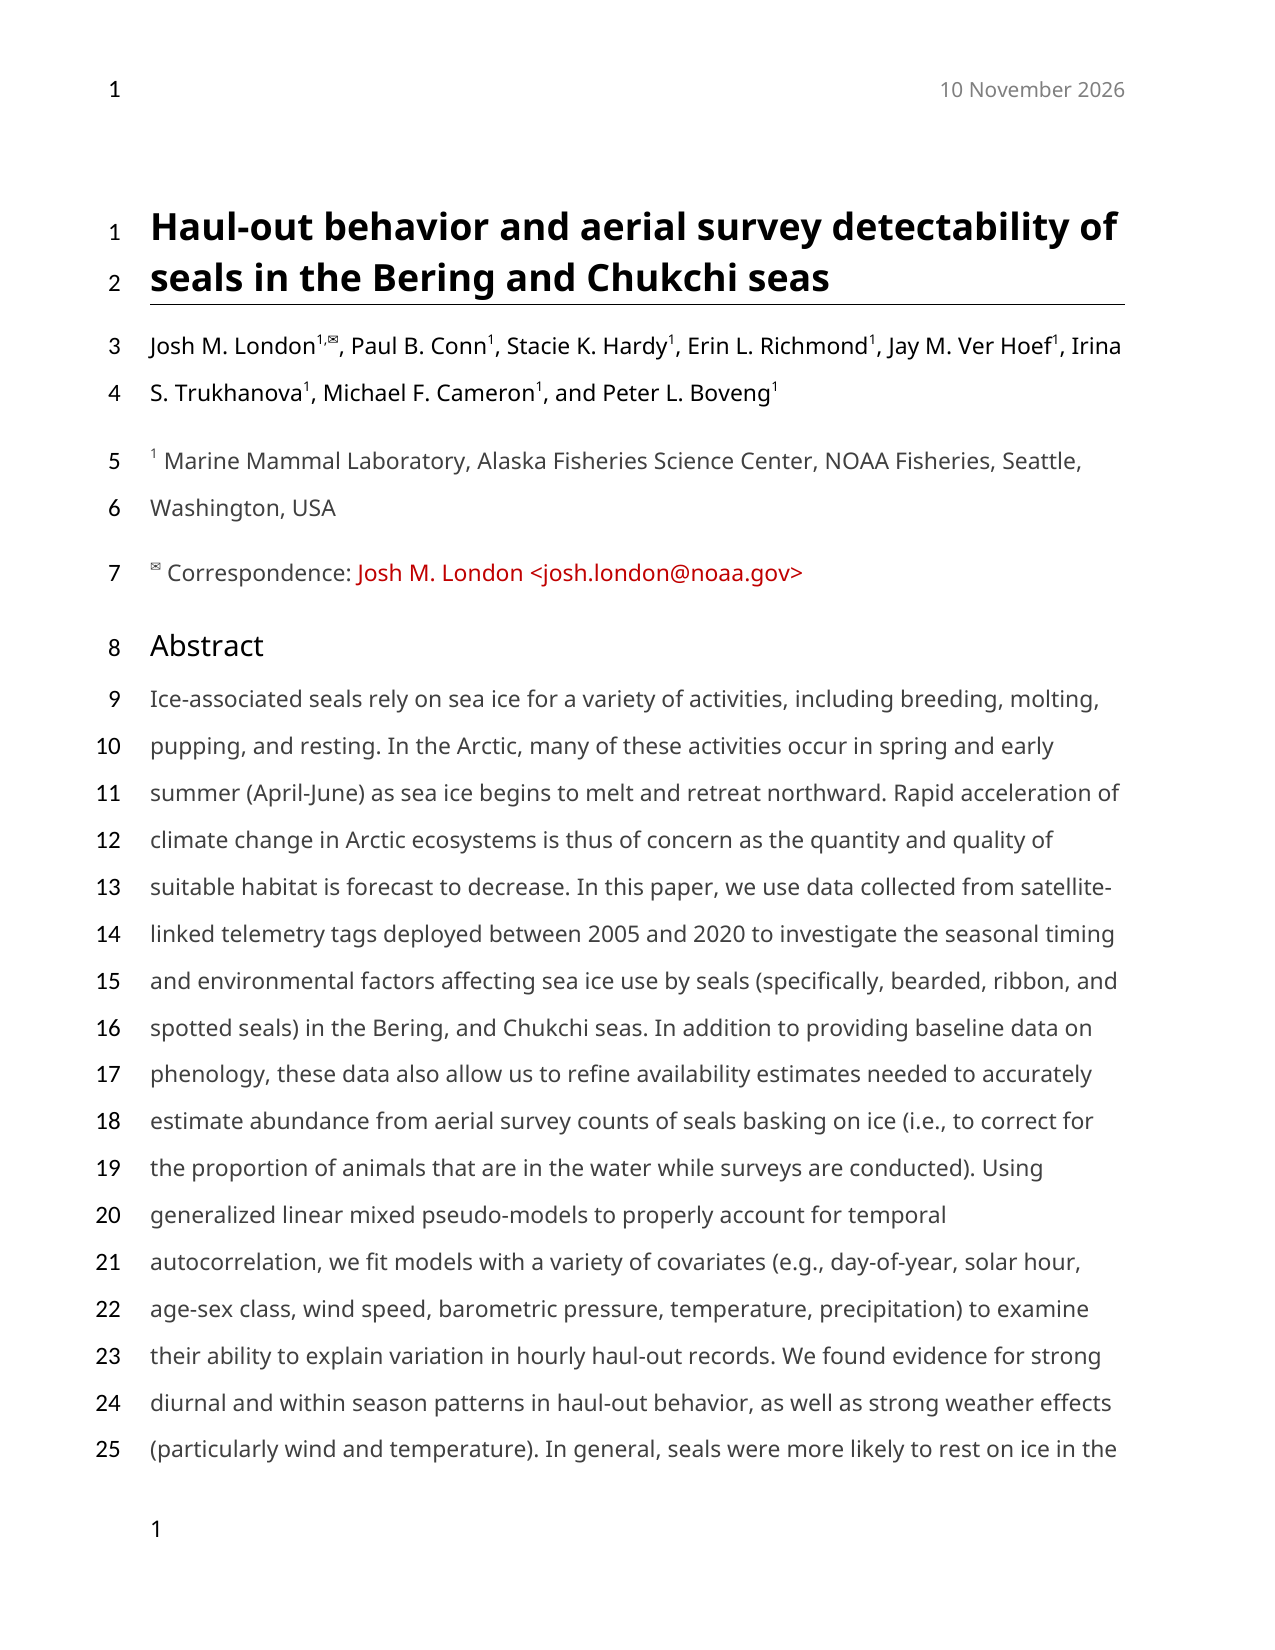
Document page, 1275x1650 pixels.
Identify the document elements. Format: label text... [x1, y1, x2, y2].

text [150, 683, 1125, 1465]
text ✉ Correspondence: Josh M. London <> [150, 557, 1125, 588]
text Josh M. London1,✉, Paul B. Conn1, Stacie K. Hardy1, Erin L. Richmond1, Jay M. Ver Hoef1, Irina S. Trukhanova1, Michael F. Cameron1, and Peter L. Boveng1 [150, 330, 1125, 408]
text 1 Marine Mammal Laboratory, Alaska Fisheries Science Center, NOAA Fisheries, Seattle, Washington, USA [150, 445, 1125, 523]
subtitle Abstract [150, 625, 1125, 665]
title Haul-out behavior and aerial survey detectability of seals in the Bering and Chukchi seas [150, 200, 1125, 304]
